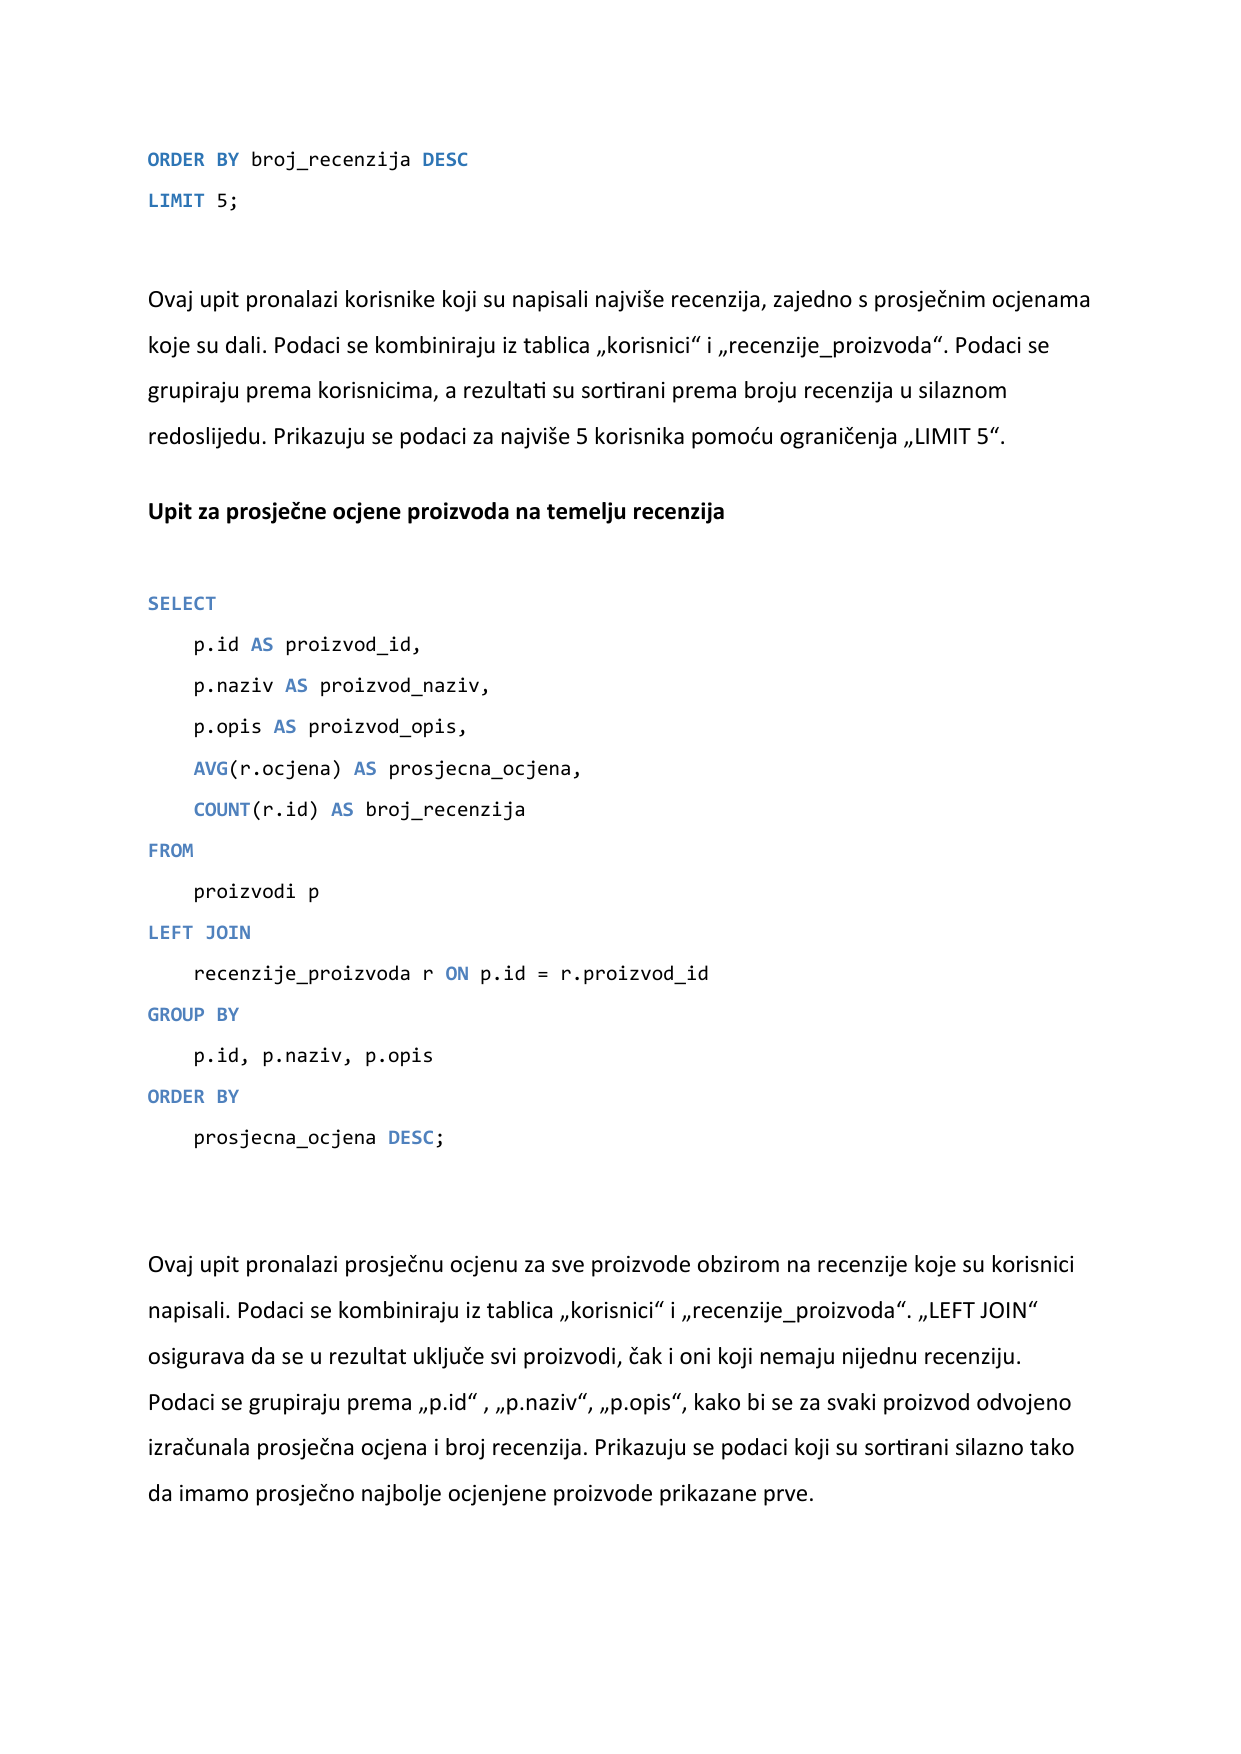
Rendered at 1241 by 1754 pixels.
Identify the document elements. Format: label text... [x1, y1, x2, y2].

text p.naziv AS proizvod_naziv, [148, 674, 1093, 698]
text Ovaj upit pronalazi prosječnu ocjenu za sve proizvode obzirom na recenzije koje su korisnici napisali. Podaci se kombiniraju iz tablica „korisnici“ i „recenzije_proizvoda“. „LEFT JOIN“ osigurava da se u rezultat uključe svi proizvodi, čak i oni koji nemaju nijednu recenziju. Podaci se grupiraju prema „p.id“ , „p.naziv“, „p.opis“, kako bi se za svaki proizvod odvojeno izračunala prosječna ocjena i broj recenzija. Prikazuju se podaci koji su sortirani silazno tako da imamo prosječno najbolje ocjenjene proizvode prikazane prve. [148, 1248, 1093, 1508]
text Upit za prosječne ocjene proizvoda na temelju recenzija [148, 495, 1093, 526]
text COUNT(r.id) AS broj_recenzija [148, 797, 1093, 821]
text prosjecna_ocjena DESC; [148, 1125, 1093, 1150]
text recenzije_proizvoda r ON p.id = r.proizvod_id [148, 961, 1093, 986]
text ORDER BY [148, 1084, 1093, 1109]
text SELECT [148, 592, 1093, 616]
text GROUP BY [148, 1002, 1093, 1027]
text proizvodi p [148, 879, 1093, 903]
text FROM [148, 838, 1093, 862]
text p.opis AS proizvod_opis, [148, 715, 1093, 739]
text AVG(r.ocjena) AS prosjecna_ocjena, [148, 756, 1093, 780]
text LEFT JOIN [148, 920, 1093, 944]
text LIMIT 5; [148, 189, 1093, 213]
text p.id, p.naziv, p.opis [148, 1043, 1093, 1068]
text Ovaj upit pronalazi korisnike koji su napisali najviše recenzija, zajedno s prosječnim ocjenama koje su dali. Podaci se kombiniraju iz tablica „korisnici“ i „recenzije_proizvoda“. Podaci se grupiraju prema korisnicima, a rezultati su sortirani prema broju recenzija u silaznom redoslijedu. Prikazuju se podaci za najviše 5 korisnika pomoću ograničenja „LIMIT 5“. [148, 283, 1093, 451]
text p.id AS proizvod_id, [148, 633, 1093, 657]
text ORDER BY broj_recenzija DESC [148, 148, 1093, 172]
